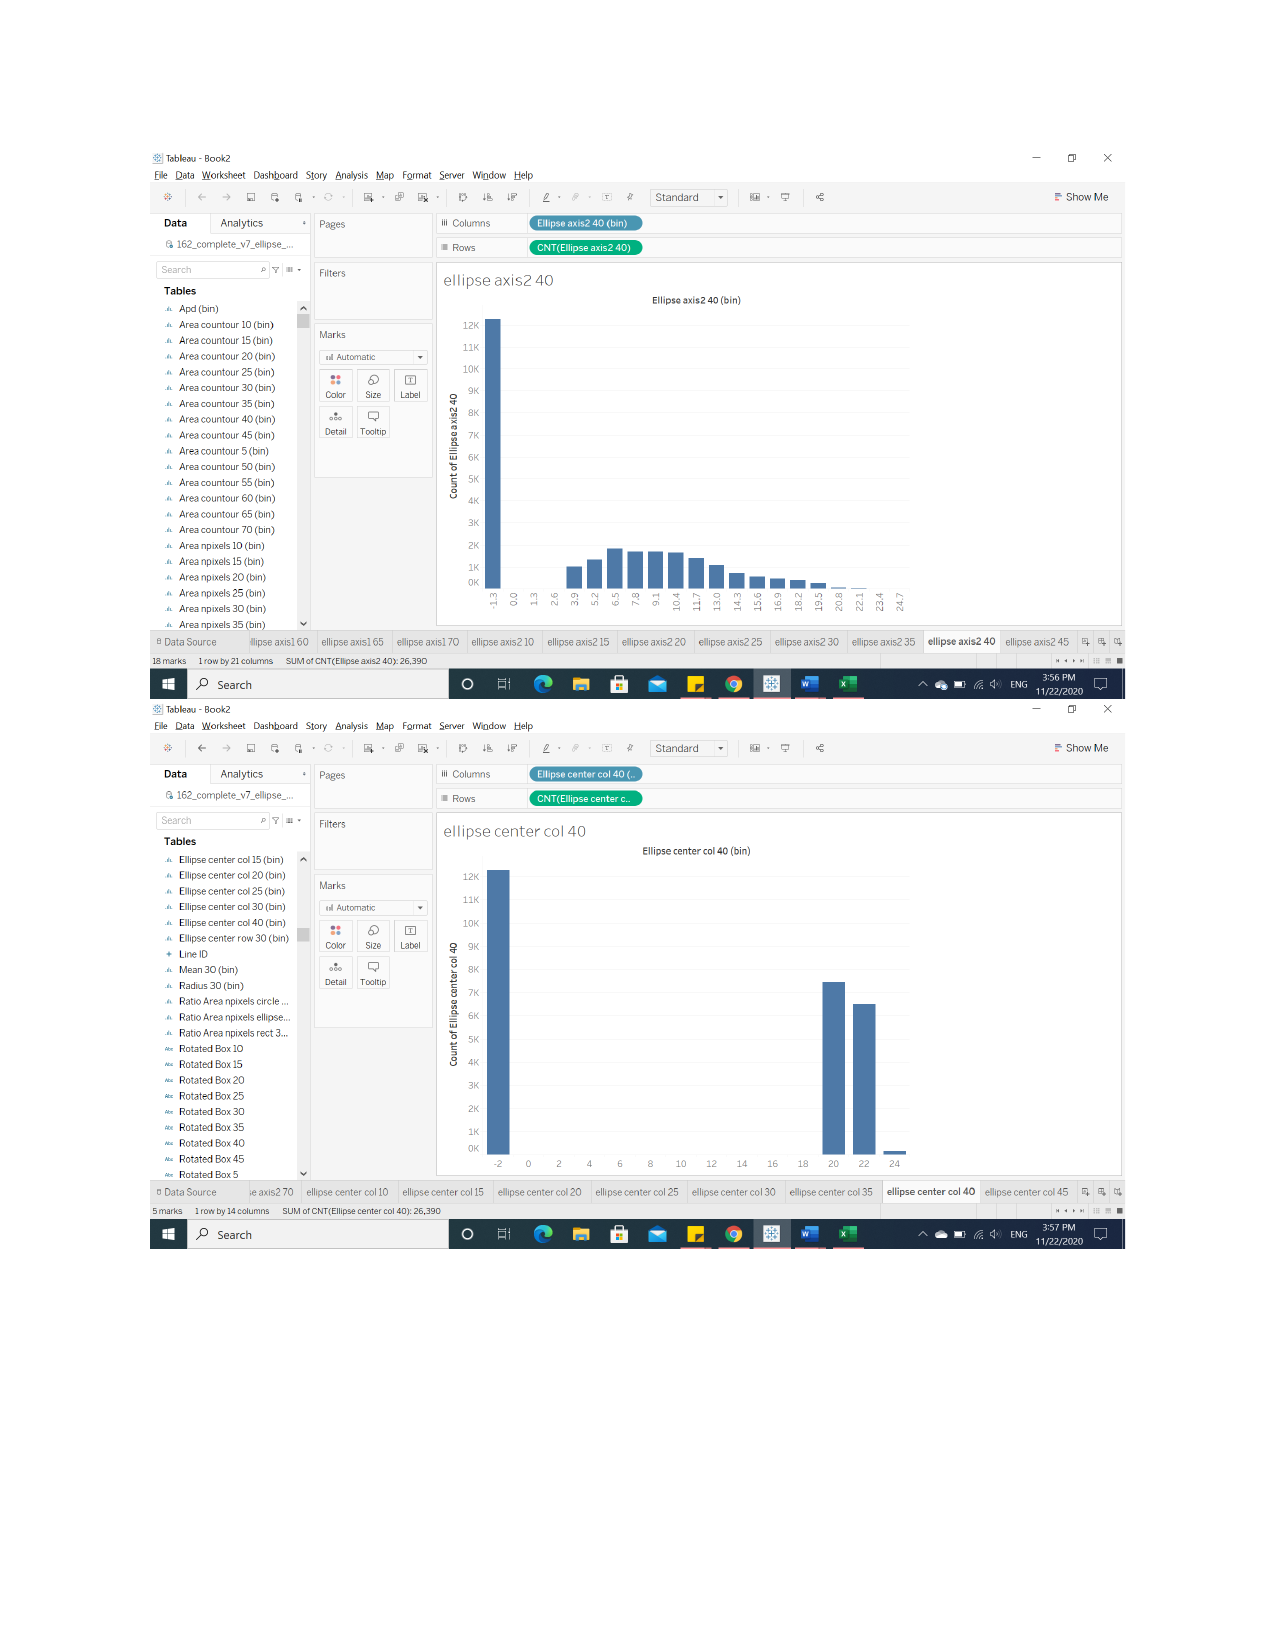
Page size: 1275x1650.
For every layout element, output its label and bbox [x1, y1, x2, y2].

picture [150, 150, 1125, 699]
picture [150, 700, 1125, 1249]
